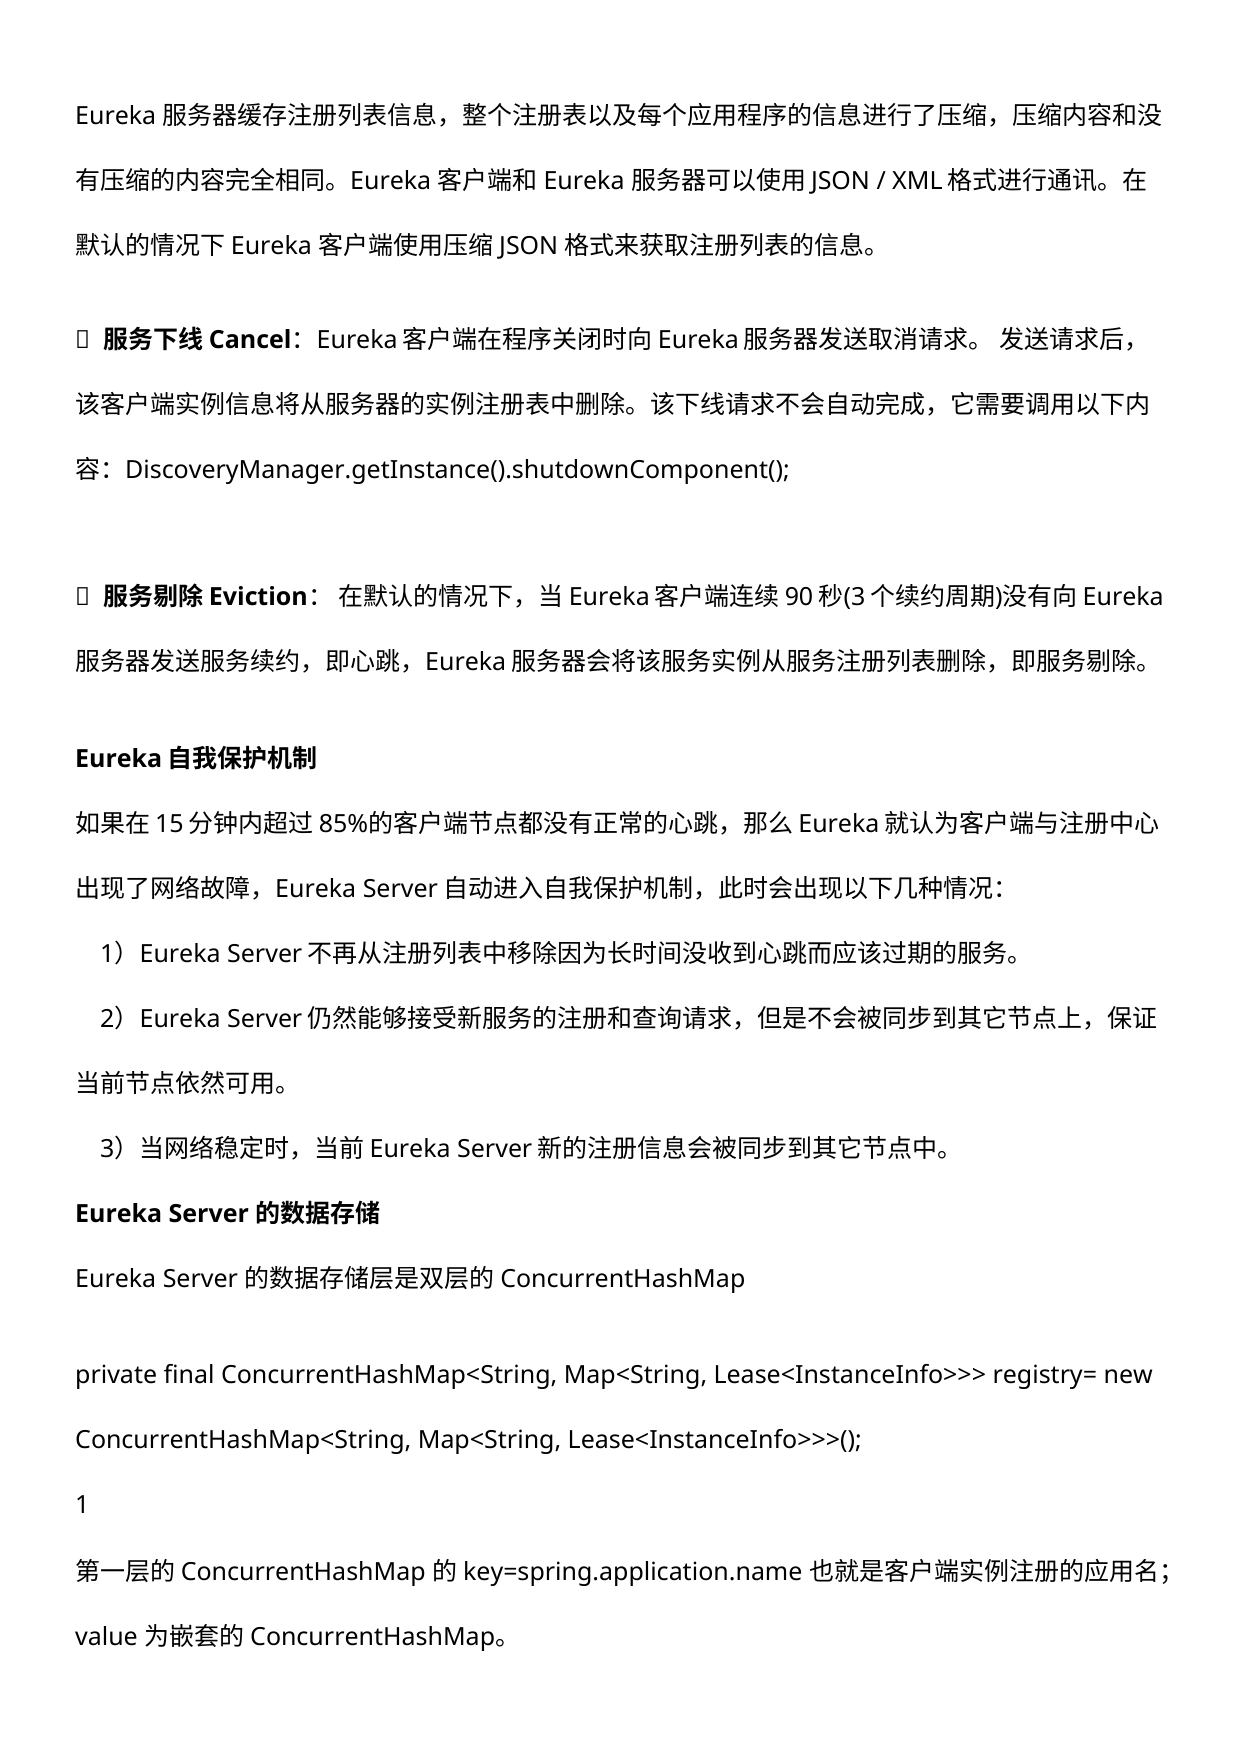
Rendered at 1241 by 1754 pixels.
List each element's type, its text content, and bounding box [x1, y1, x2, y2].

text 1 [75, 1472, 1165, 1537]
text  服务下线 Cancel：Eureka客户端在程序关闭时向Eureka服务器发送取消请求。 发送请求后，该客户端实例信息将从服务器的实例注册表中删除。该下线请求不会自动完成，它需要调用以下内容：DiscoveryManager.getInstance().shutdownComponent(); [75, 305, 1165, 500]
text Eureka Server 的数据存储层是双层的 ConcurrentHashMap [75, 1244, 1165, 1309]
subtitle Eureka Server 的数据存储 [75, 1179, 1165, 1244]
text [75, 81, 1165, 276]
text 2）Eureka Server仍然能够接受新服务的注册和查询请求，但是不会被同步到其它节点上，保证当前节点依然可用。 [75, 984, 1165, 1114]
text  服务剔除 Eviction： 在默认的情况下，当Eureka客户端连续90秒(3个续约周期)没有向Eureka服务器发送服务续约，即心跳，Eureka服务器会将该服务实例从服务注册列表删除，即服务剔除。 [75, 562, 1165, 692]
subtitle Eureka自我保护机制 [75, 724, 1165, 789]
text 如果在15分钟内超过85%的客户端节点都没有正常的心跳，那么Eureka就认为客户端与注册中心出现了网络故障，Eureka Server自动进入自我保护机制，此时会出现以下几种情况： [75, 789, 1165, 919]
text 3）当网络稳定时，当前Eureka Server新的注册信息会被同步到其它节点中。 [75, 1114, 1165, 1179]
text 1）Eureka Server不再从注册列表中移除因为长时间没收到心跳而应该过期的服务。 [75, 919, 1165, 984]
text 第一层的 ConcurrentHashMap 的 key=spring.application.name 也就是客户端实例注册的应用名；value 为嵌套的 ConcurrentHashMap。 [75, 1537, 1165, 1667]
text private final ConcurrentHashMap<String, Map<String, Lease<InstanceInfo>>> registry= new ConcurrentHashMap<String, Map<String, Lease<InstanceInfo>>>(); [75, 1342, 1165, 1472]
